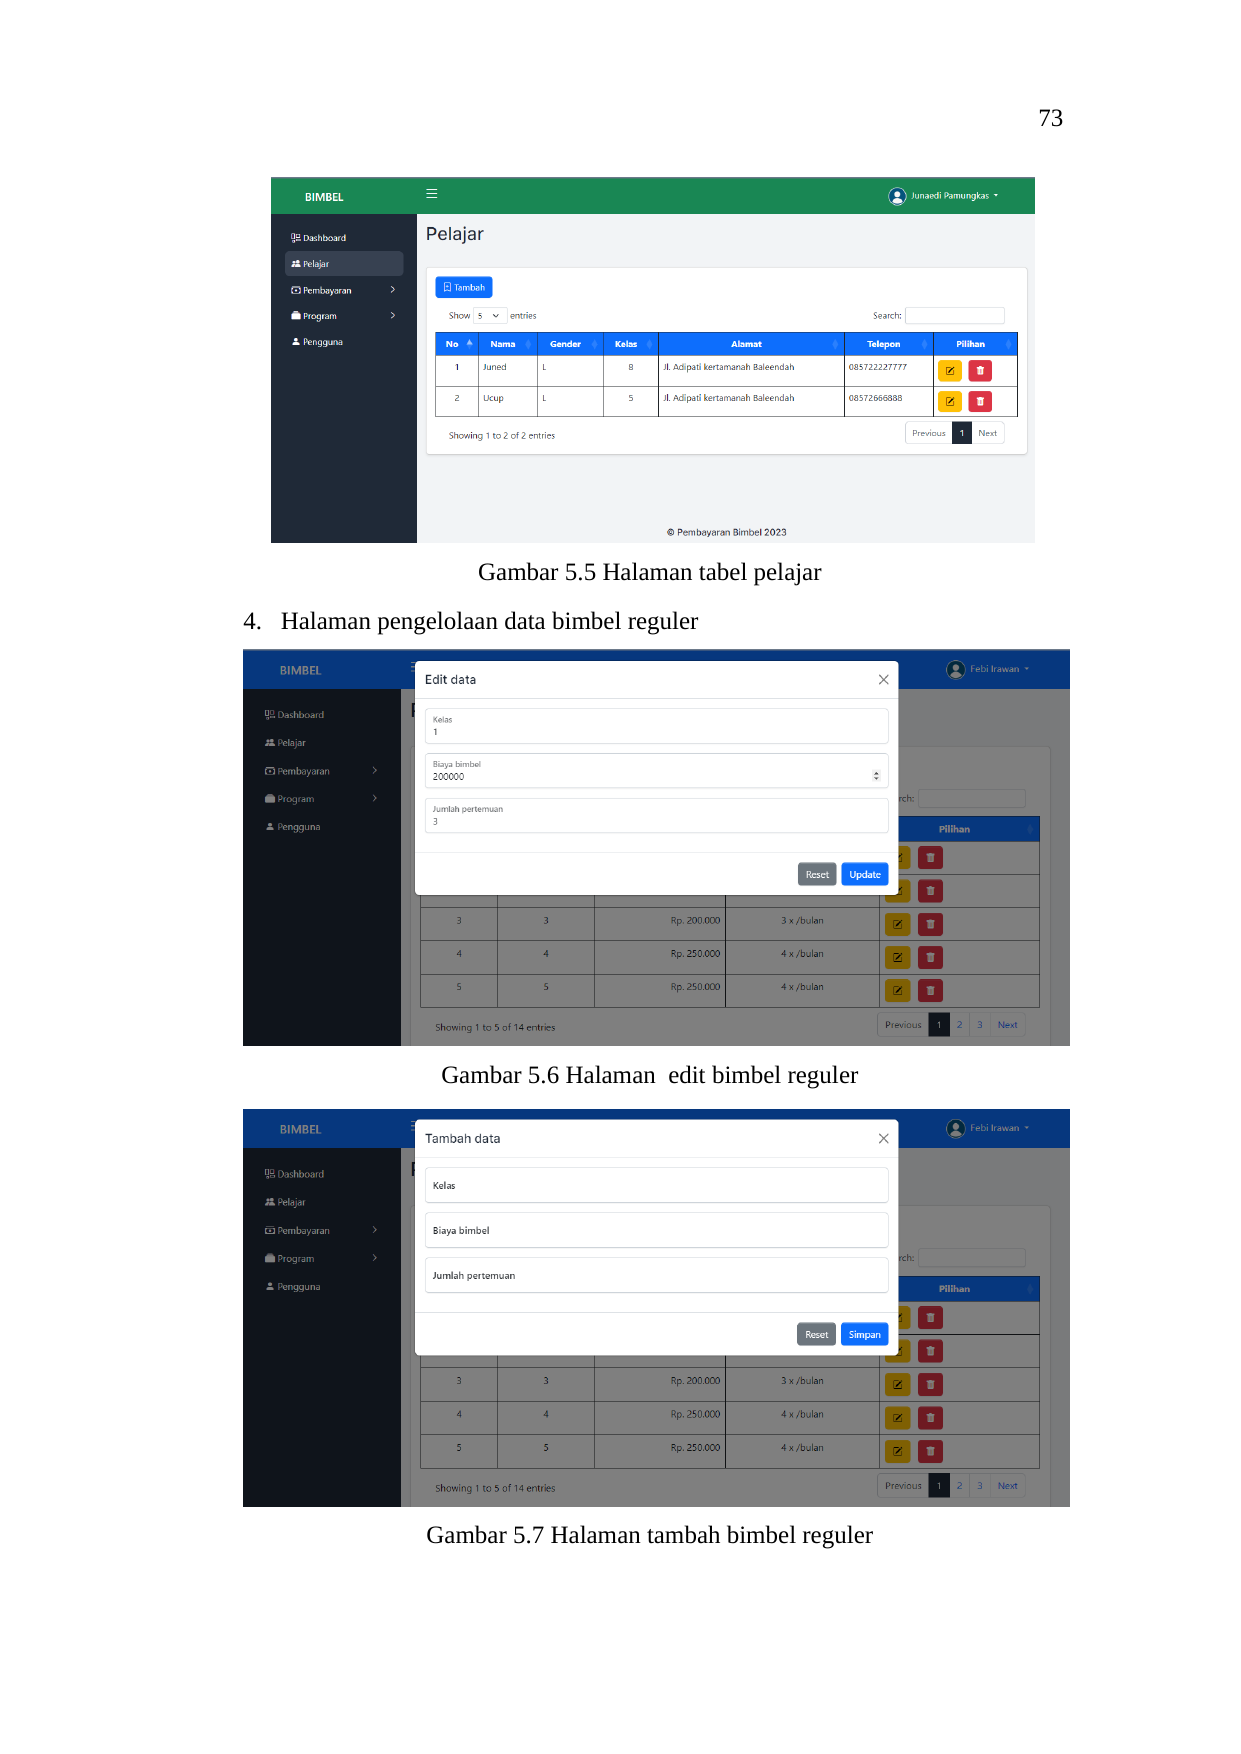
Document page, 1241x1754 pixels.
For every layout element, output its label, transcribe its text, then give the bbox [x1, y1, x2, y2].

picture [271, 177, 1035, 543]
picture [243, 1109, 1070, 1507]
text Gambar 5.7 Halaman tambah bimbel reguler [236, 1521, 1063, 1549]
picture [243, 649, 1070, 1046]
list Halaman pengelolaan data bimbel reguler [243, 606, 1063, 635]
text Gambar 5.5 Halaman tabel pelajar [236, 557, 1063, 585]
text Gambar 5.6 Halaman edit bimbel reguler [236, 1060, 1063, 1089]
